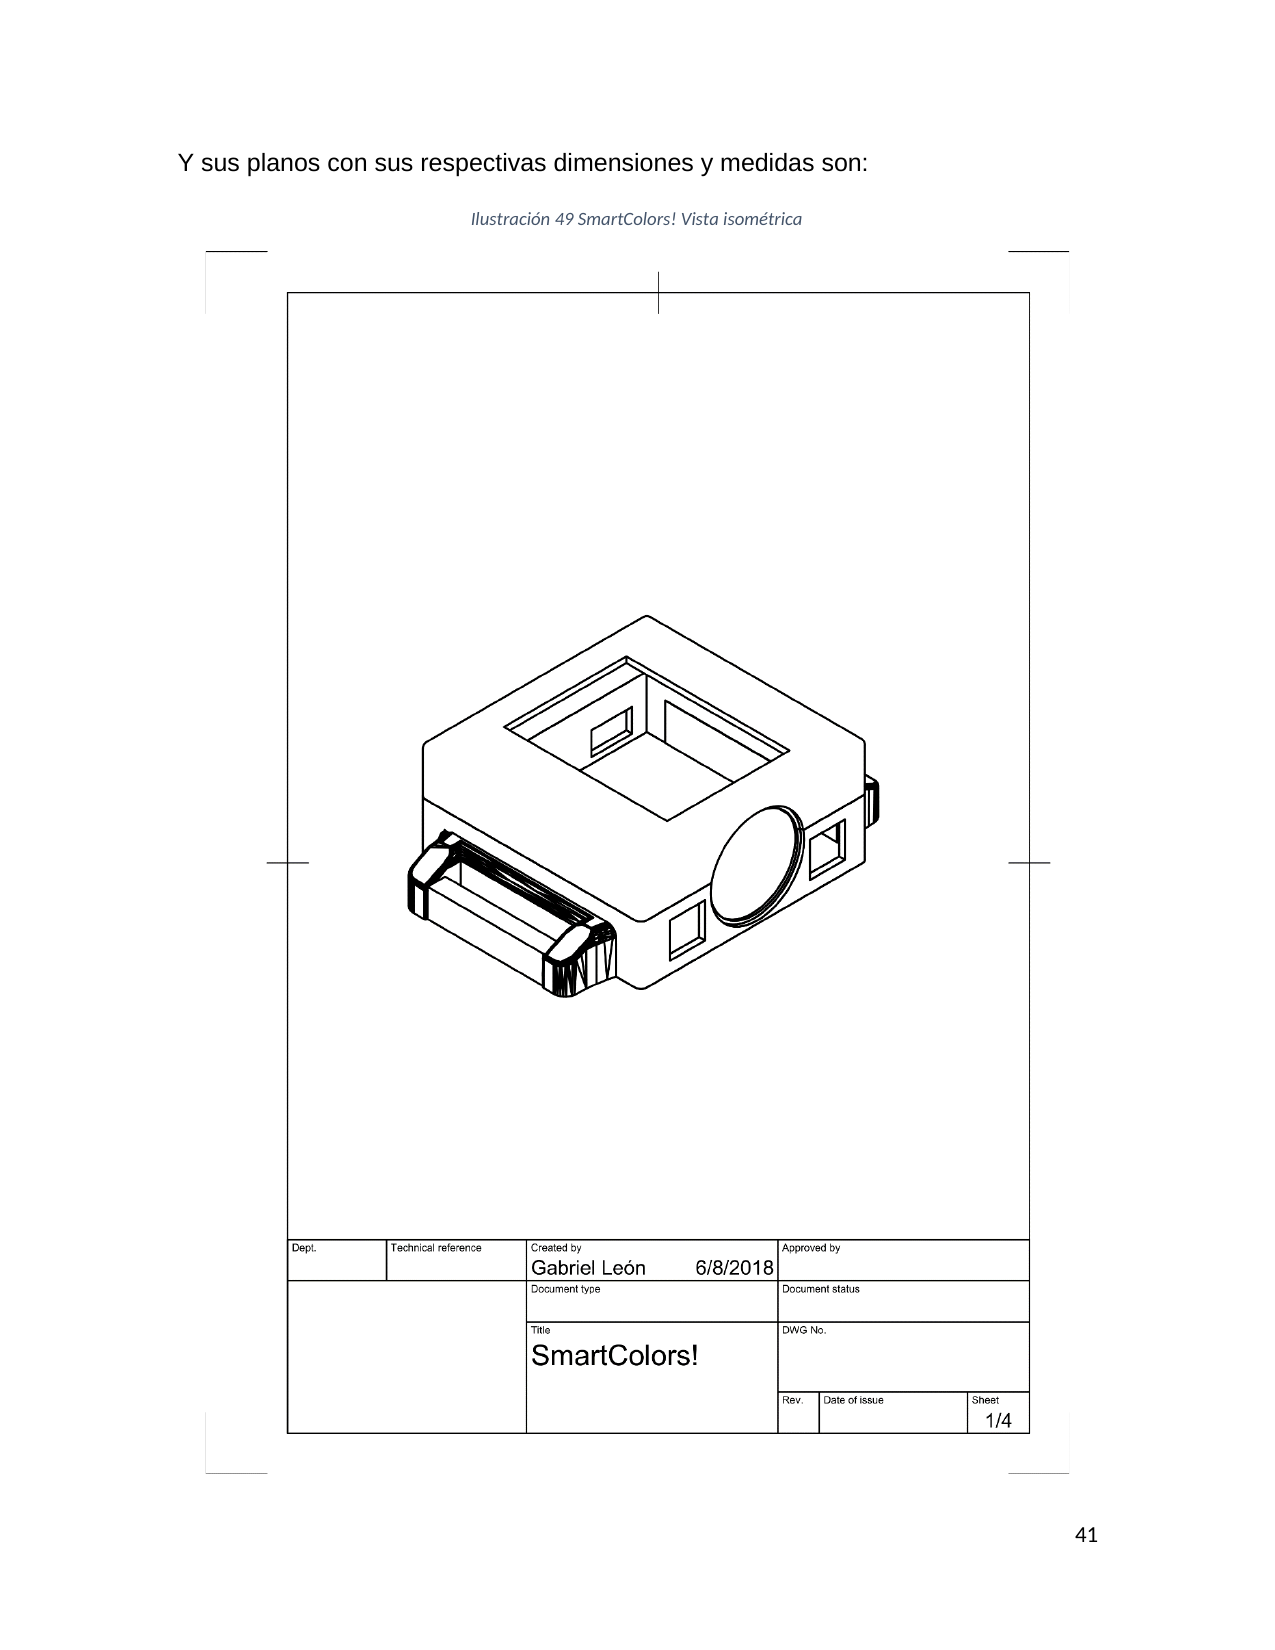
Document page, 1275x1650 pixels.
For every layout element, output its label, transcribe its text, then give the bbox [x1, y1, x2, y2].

text Ilustración 49 SmartColors! Vista isométrica [177, 207, 1098, 230]
picture [205, 251, 1070, 1474]
text Y sus planos con sus respectivas dimensiones y medidas son: [177, 148, 1098, 176]
